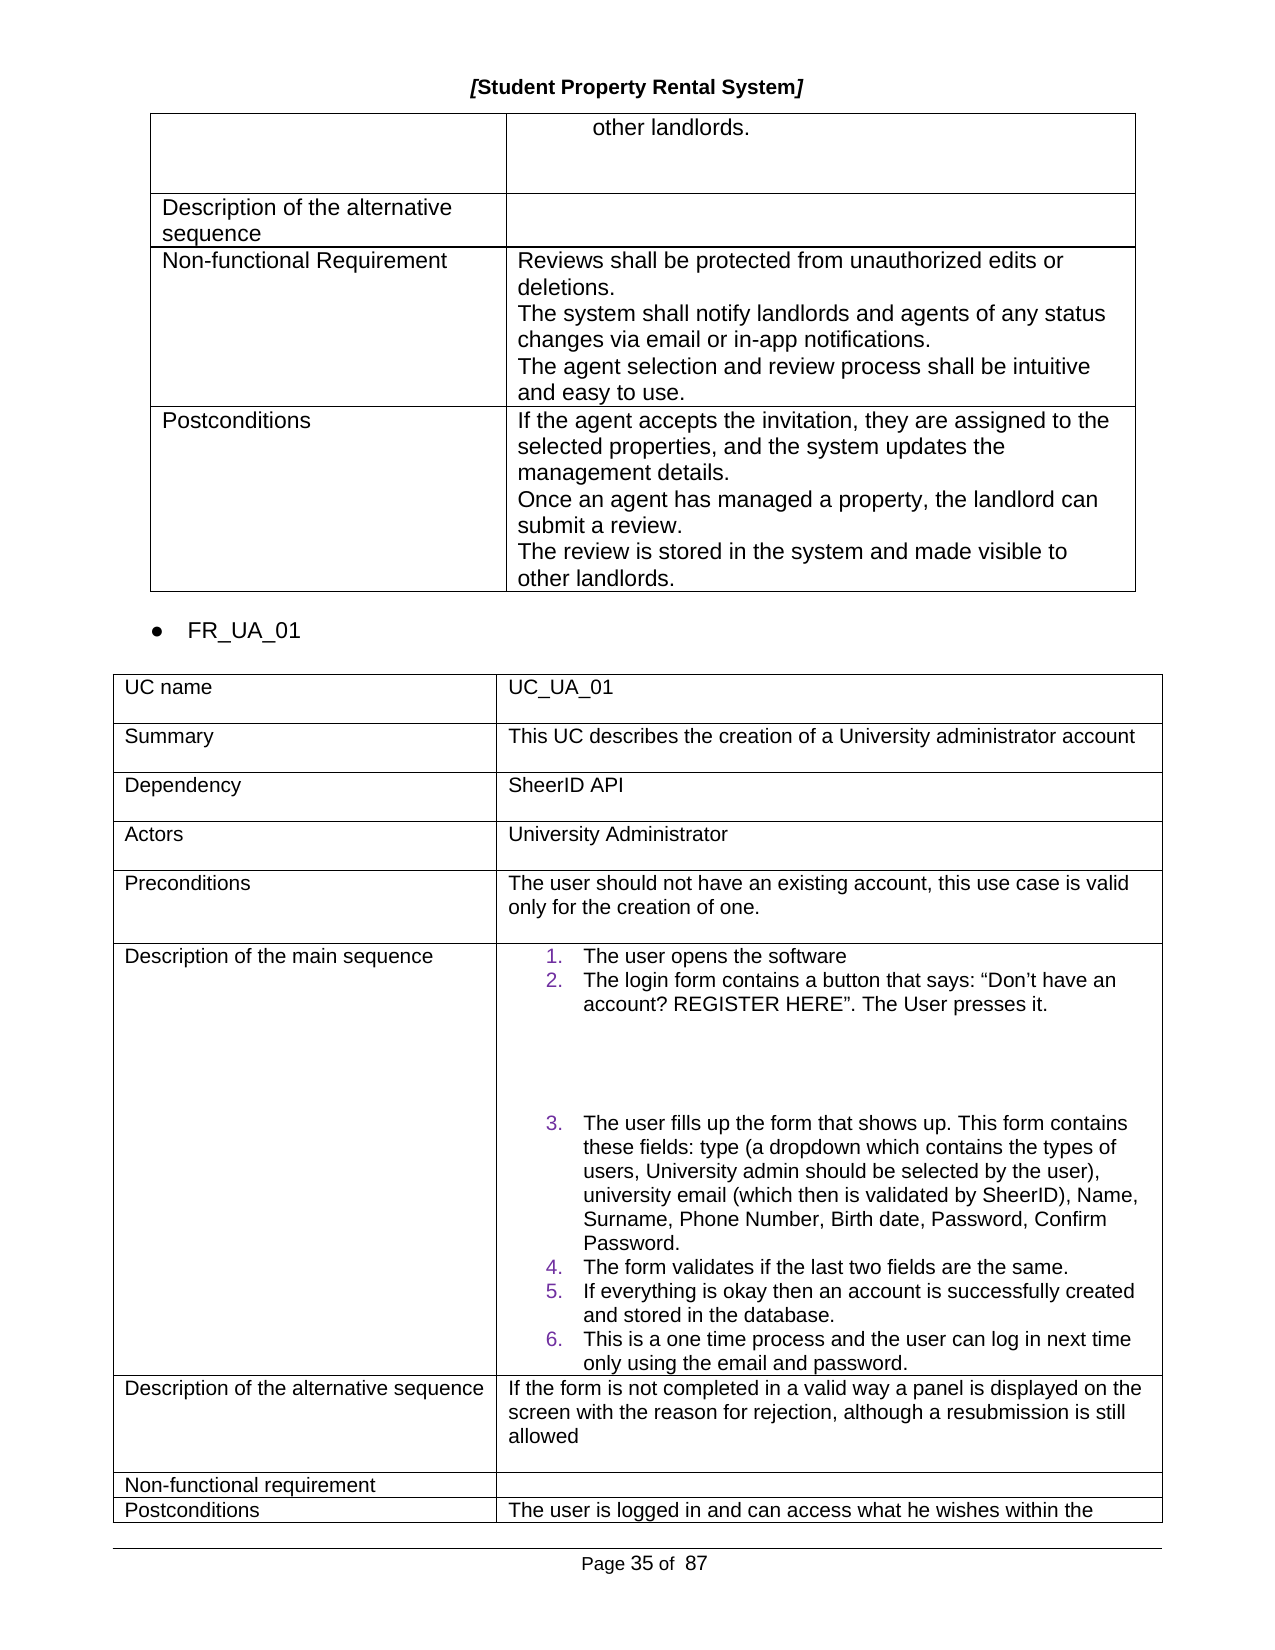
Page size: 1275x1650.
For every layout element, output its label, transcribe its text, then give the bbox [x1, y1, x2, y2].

table_cell University Administrator [497, 822, 1162, 869]
table_cell Non-functional requirement [114, 1473, 496, 1497]
table_cell Description of the main sequence [114, 944, 496, 1375]
table_cell If the form is not completed in a valid way a panel is displayed on the screen with the reason for rejection, although a resubmission is still allowed [497, 1376, 1162, 1472]
list FR_UA_01 [150, 617, 1162, 643]
table_cell This UC describes the creation of a University administrator account [497, 724, 1162, 772]
table_header UC name [114, 675, 496, 723]
table_cell Actors [114, 822, 496, 869]
table_cell Preconditions [114, 871, 496, 942]
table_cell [497, 1498, 1162, 1522]
table_cell [497, 1473, 1162, 1497]
table_cell The user opens the software The login form contains a button that says: “Don’t have an account? REGISTER HERE”. The User presses it. The user fills up the form that shows up. This form contains these fields: type (a dropdown which contains the types of users, University admin should be selected by the user), university email (which then is validated by SheerID), Name, Surname, Phone Number, Birth date, Password, Confirm Password. The form validates if the last two fields are the same. If everything is okay then an account is successfully created and stored in the database. This is a one time process and the user can log in next time only using the email and password. [497, 944, 1162, 1375]
table_cell SheerID API [497, 773, 1162, 821]
table_cell Postconditions [114, 1498, 496, 1522]
table_header UC_UA_01 [497, 675, 1162, 723]
table_cell The user should not have an existing account, this use case is valid only for the creation of one. [497, 871, 1162, 942]
table_cell Description of the alternative sequence [114, 1376, 496, 1472]
table_cell Dependency [114, 773, 496, 821]
table_cell Summary [114, 724, 496, 772]
